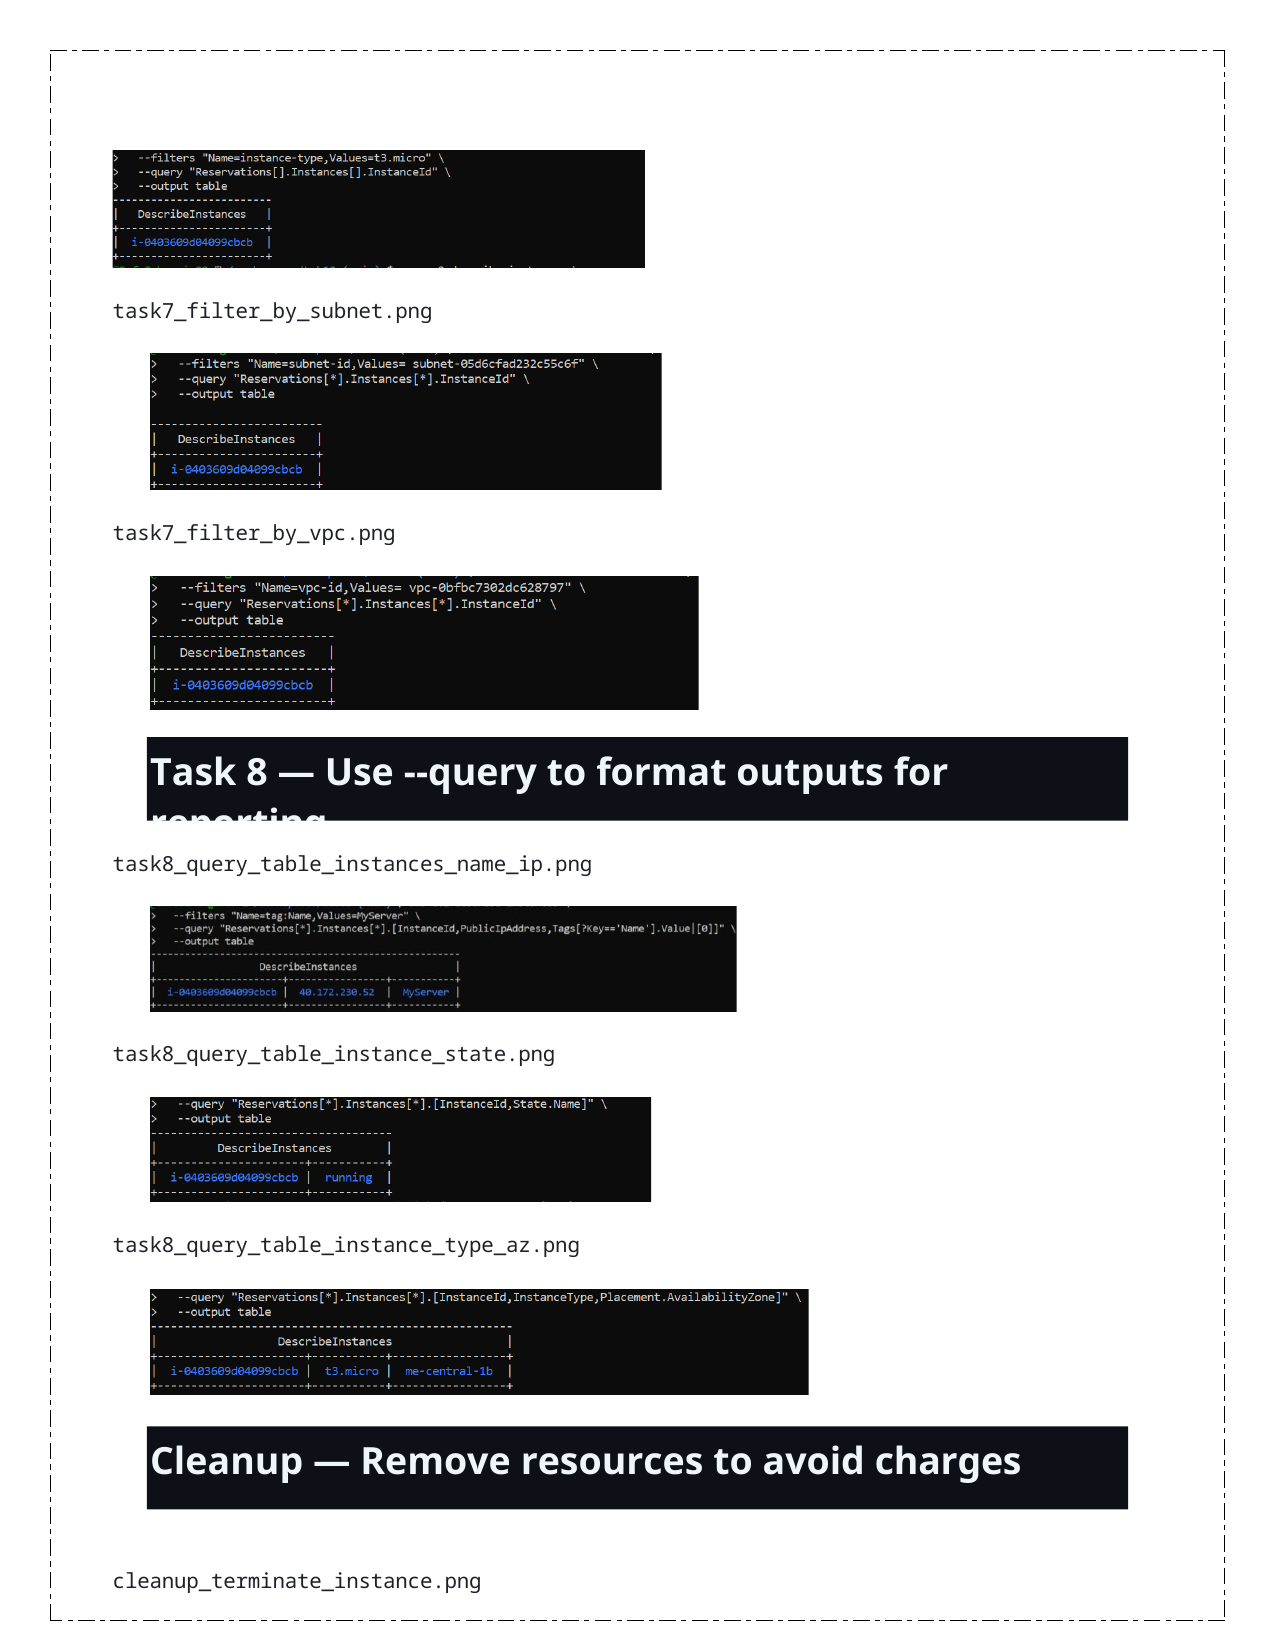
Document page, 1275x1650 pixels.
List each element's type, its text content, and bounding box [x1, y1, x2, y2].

text task8_query_table_instance_type_az.png [112, 1230, 1200, 1258]
picture [150, 353, 662, 490]
text task7_filter_by_subnet.png [112, 296, 1200, 324]
text task8_query_table_instances_name_ip.png [112, 849, 1200, 877]
text task7_filter_by_vpc.png [112, 518, 1200, 547]
text task8_query_table_instance_state.png [112, 1039, 1200, 1068]
picture [150, 906, 737, 1012]
picture [150, 576, 699, 710]
picture [150, 1289, 809, 1395]
picture [150, 1097, 652, 1202]
text cleanup_terminate_instance.png [112, 1567, 1200, 1595]
picture [112, 150, 645, 268]
